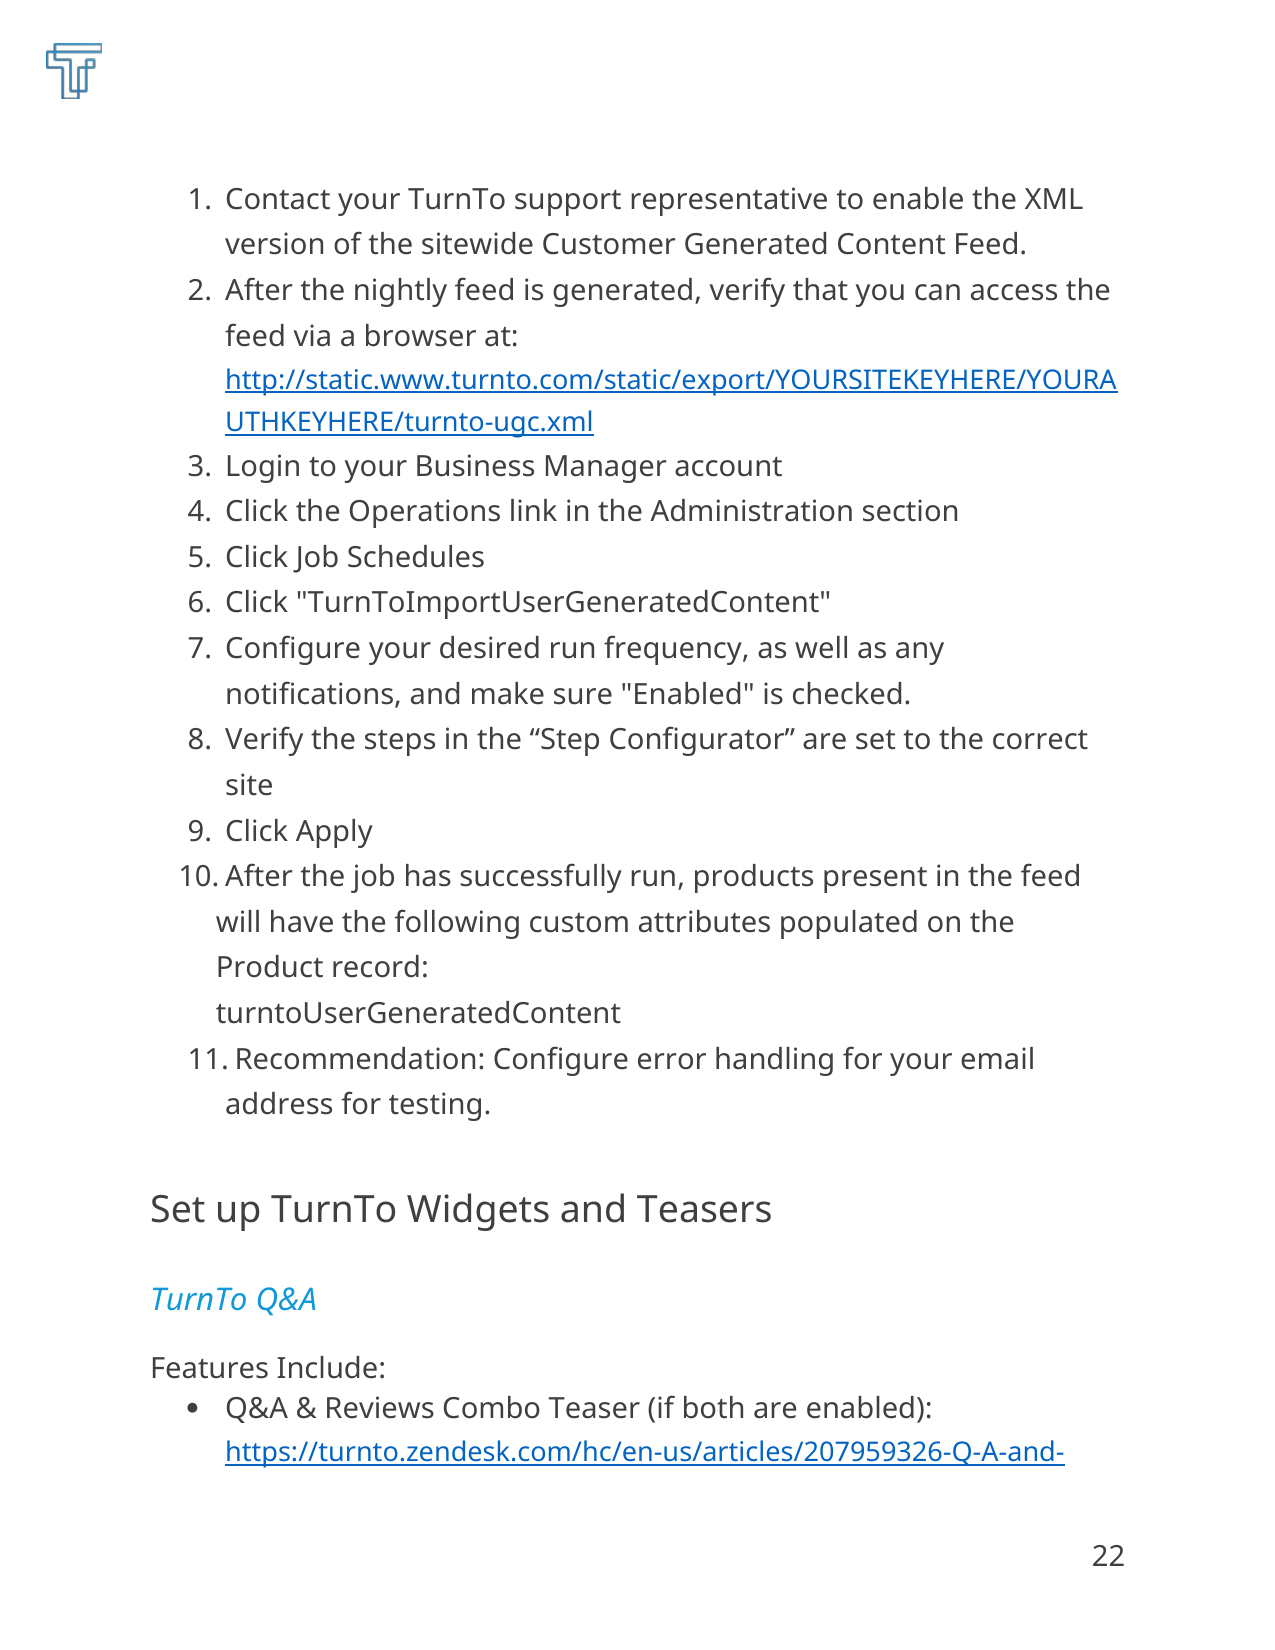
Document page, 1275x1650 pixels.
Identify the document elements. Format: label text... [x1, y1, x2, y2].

picture [46, 43, 102, 99]
text Features Include: [150, 1348, 1125, 1387]
subtitle TurnTo Q&A [150, 1277, 1125, 1320]
list Login to your Business Manager account [187, 445, 1125, 484]
list Configure your desired run frequency, as well as any notifications, and make sure "Enabled" is checked. [187, 627, 1125, 713]
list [187, 1387, 1125, 1469]
list Click Job Schedules [187, 536, 1125, 576]
list Contact your TurnTo support representative to enable the XML version of the sitewide Customer Generated Content Feed. [187, 178, 1125, 263]
list Verify the steps in the “Step Configurator” are set to the correct site [187, 719, 1125, 804]
list Click "TurnToImportUserGeneratedContent" [187, 582, 1125, 621]
subtitle Set up TurnTo Widgets and Teasers [150, 1182, 1125, 1233]
list After the nightly feed is generated, verify that you can access the feed via a browser at: http://static.www.turnto.com/static/export/YOURSITEKEYHERE/YOURAUTHKEYHERE/turnto-ugc.xml [187, 269, 1125, 439]
list Click the Operations link in the Administration section [187, 491, 1125, 530]
list Recommendation: Configure error handling for your email address for testing. [187, 1038, 1125, 1123]
list After the job has successfully run, products present in the feed will have the following custom attributes populated on the Product record: turntoUserGeneratedContent [178, 856, 1125, 1032]
list Click Apply [187, 810, 1125, 849]
